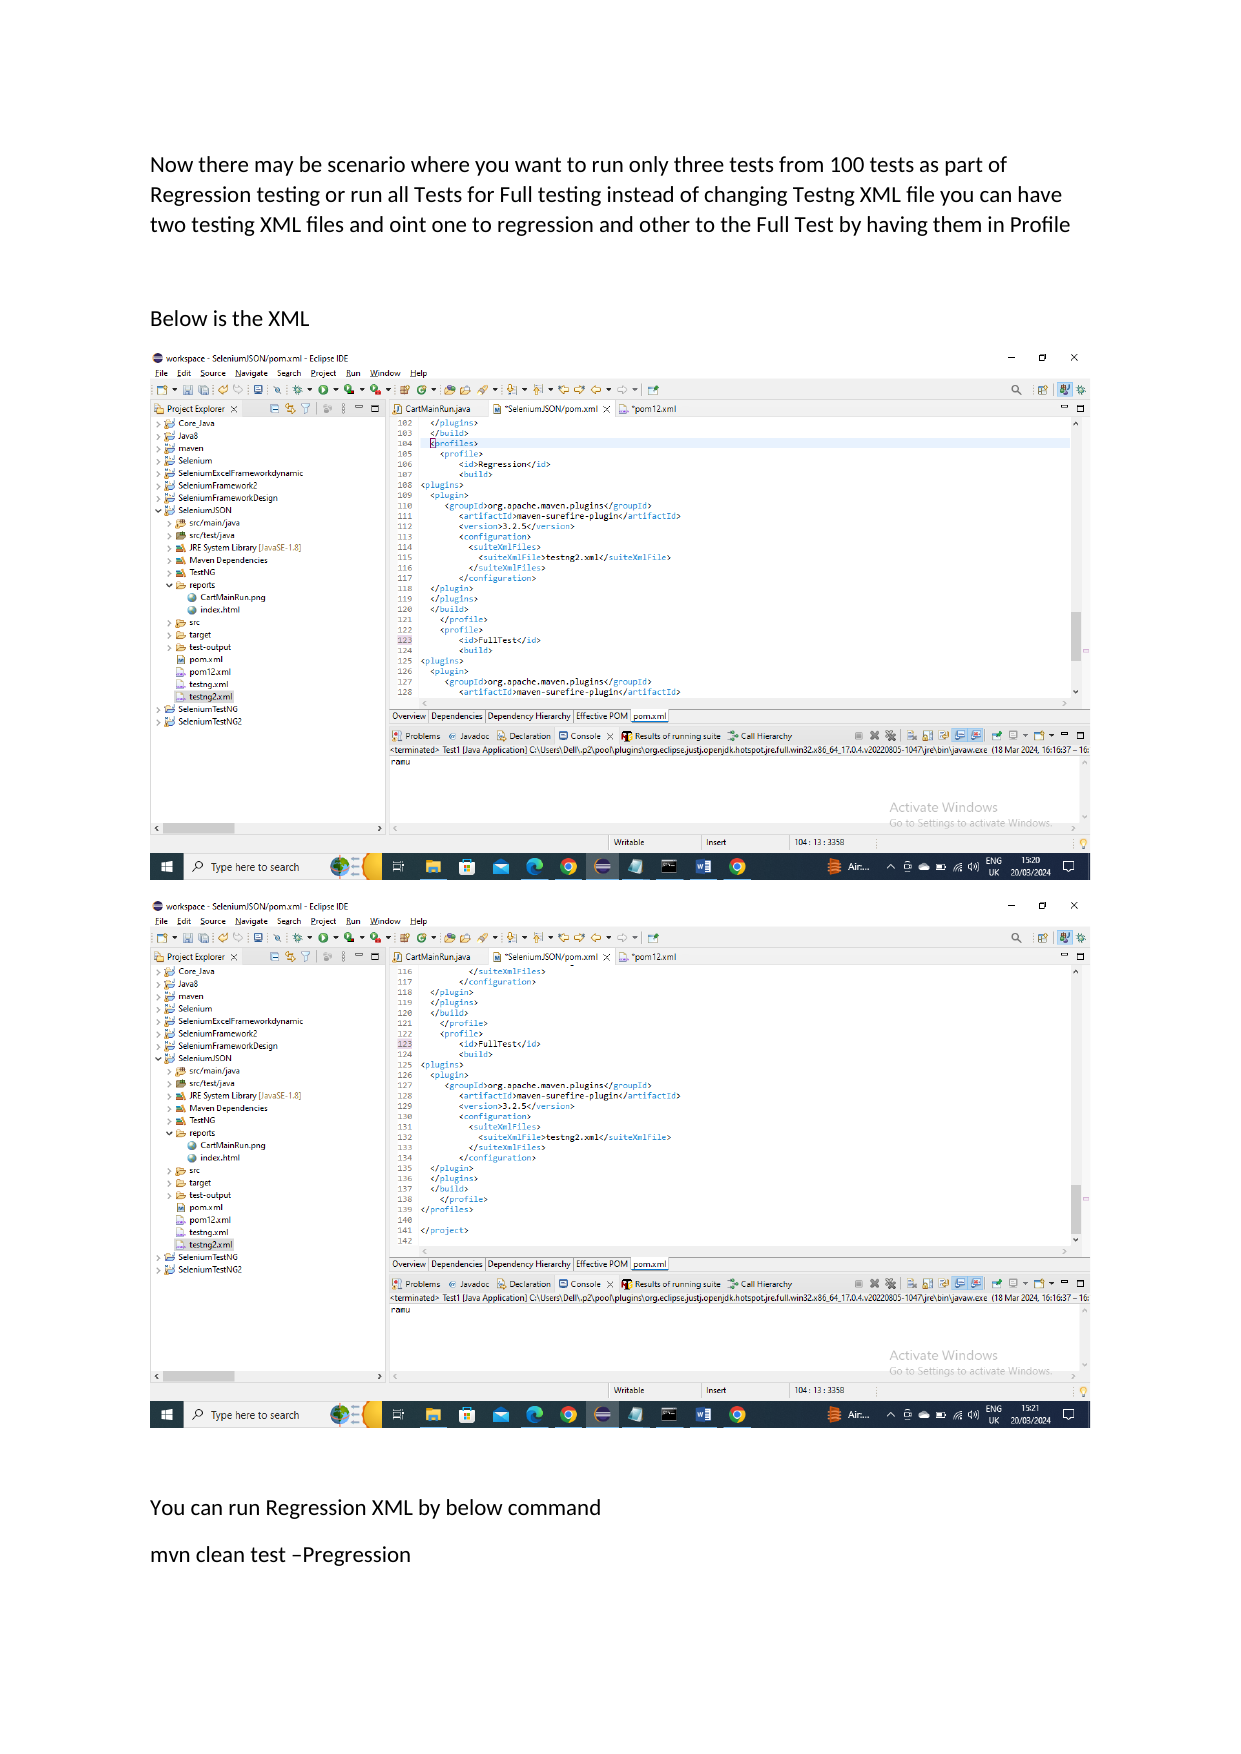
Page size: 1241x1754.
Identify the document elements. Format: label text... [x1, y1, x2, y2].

picture [150, 351, 1091, 880]
text mvn clean test –Pregression [150, 1540, 1090, 1568]
text Below is the XML [150, 304, 1090, 332]
text You can run Regression XML by below command [150, 1493, 1090, 1521]
text Now there may be scenario where you want to run only three tests from 100 tests as part of Regression testing or run all Tests for Full testing instead of changing Testng XML file you can have two testing XML files and oint one to regression and other to the Full Test by having them in Profile [150, 150, 1090, 238]
picture [150, 898, 1091, 1428]
